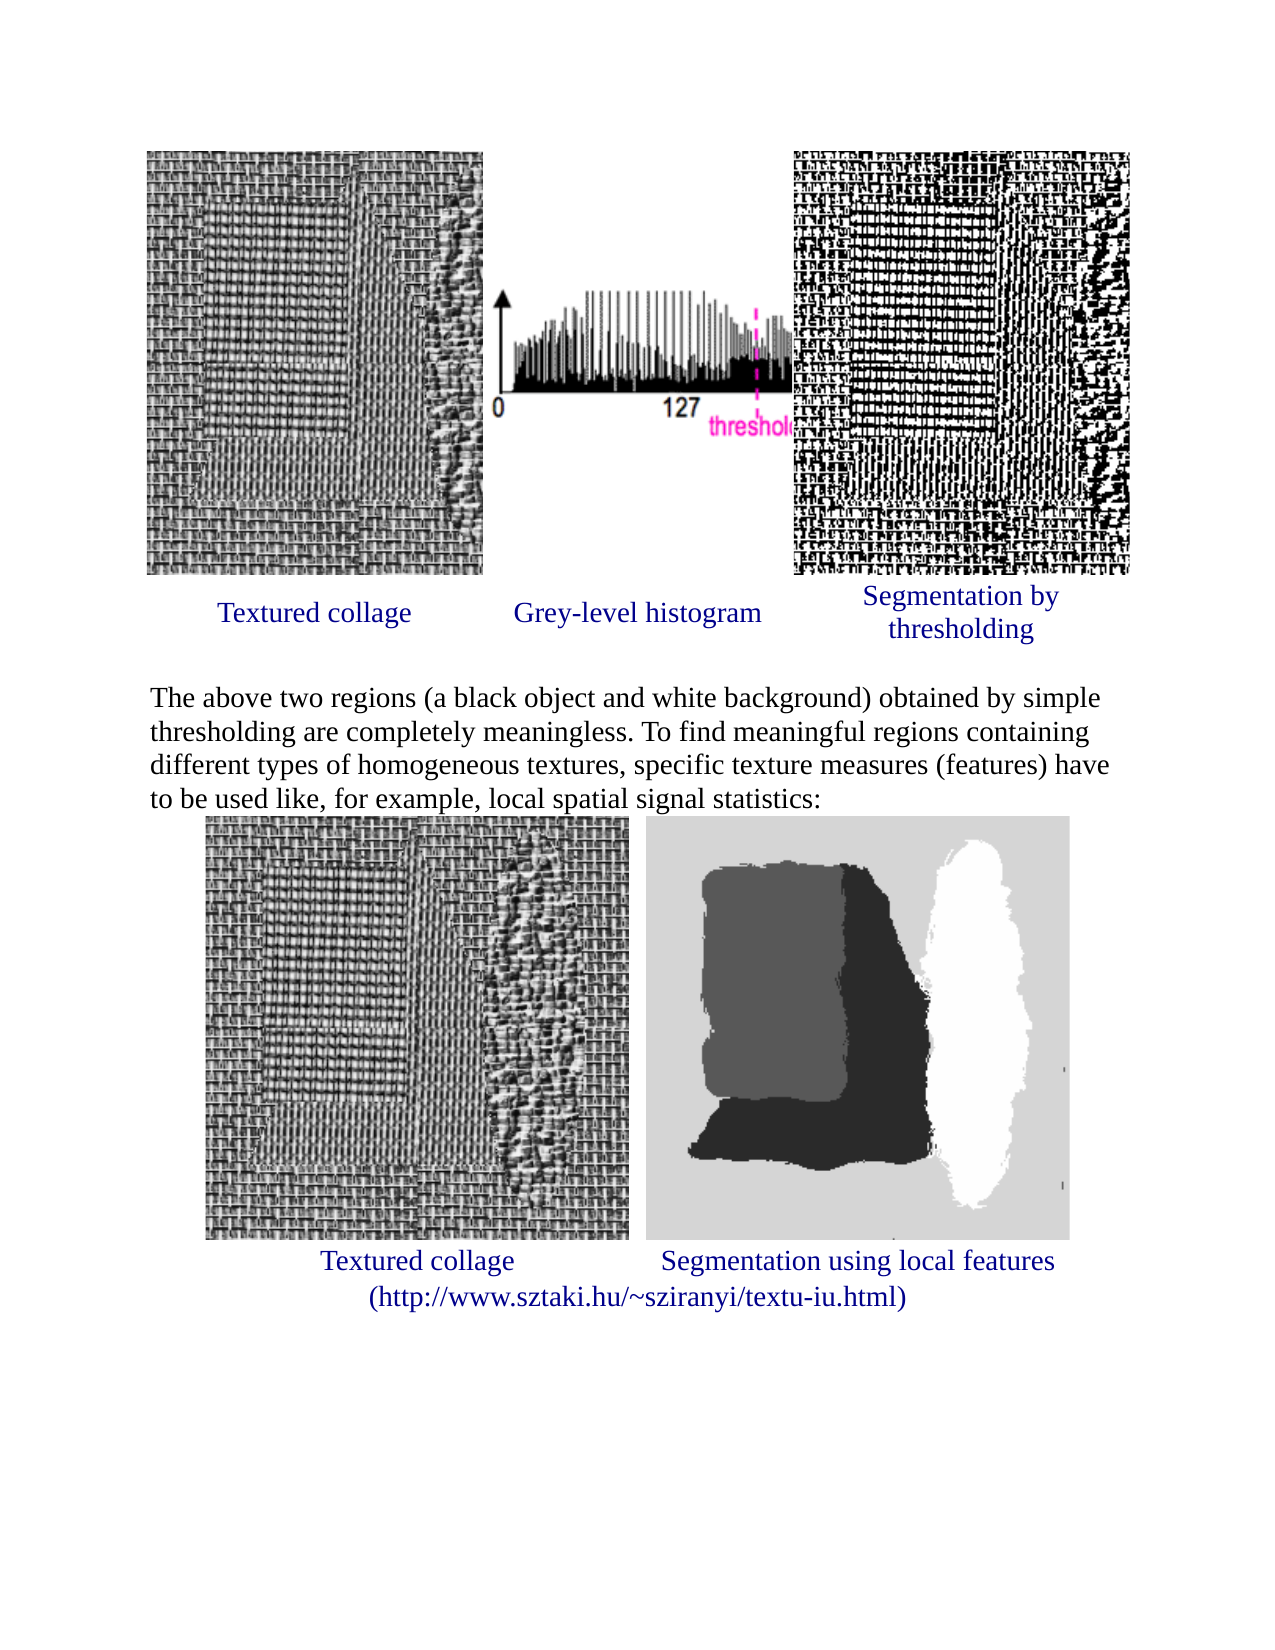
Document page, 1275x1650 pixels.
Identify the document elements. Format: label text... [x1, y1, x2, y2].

table_cell Segmentation using local features [638, 1241, 1078, 1278]
picture [205, 816, 629, 1240]
table_cell Textured collage [145, 577, 483, 647]
table_cell Grey-level histogram [483, 577, 792, 647]
picture [646, 816, 1070, 1240]
text The above two regions (a black object and white background) obtained by simple thresholding are completely meaningless. To find meaningful regions containing different types of homogeneous textures, specific texture measures (features) have to be used like, for example, local spatial signal statistics: [150, 647, 1125, 814]
table_cell Segmentation by thresholding [792, 577, 1130, 647]
table_header [638, 815, 1078, 1241]
picture [484, 151, 1130, 575]
table_header [483, 150, 792, 577]
picture [146, 151, 483, 575]
table_cell Textured collage [197, 1241, 637, 1278]
table_cell (http://www.sztaki.hu/~sziranyi/textu-iu.html) [197, 1278, 1078, 1314]
table_header [197, 815, 637, 1241]
